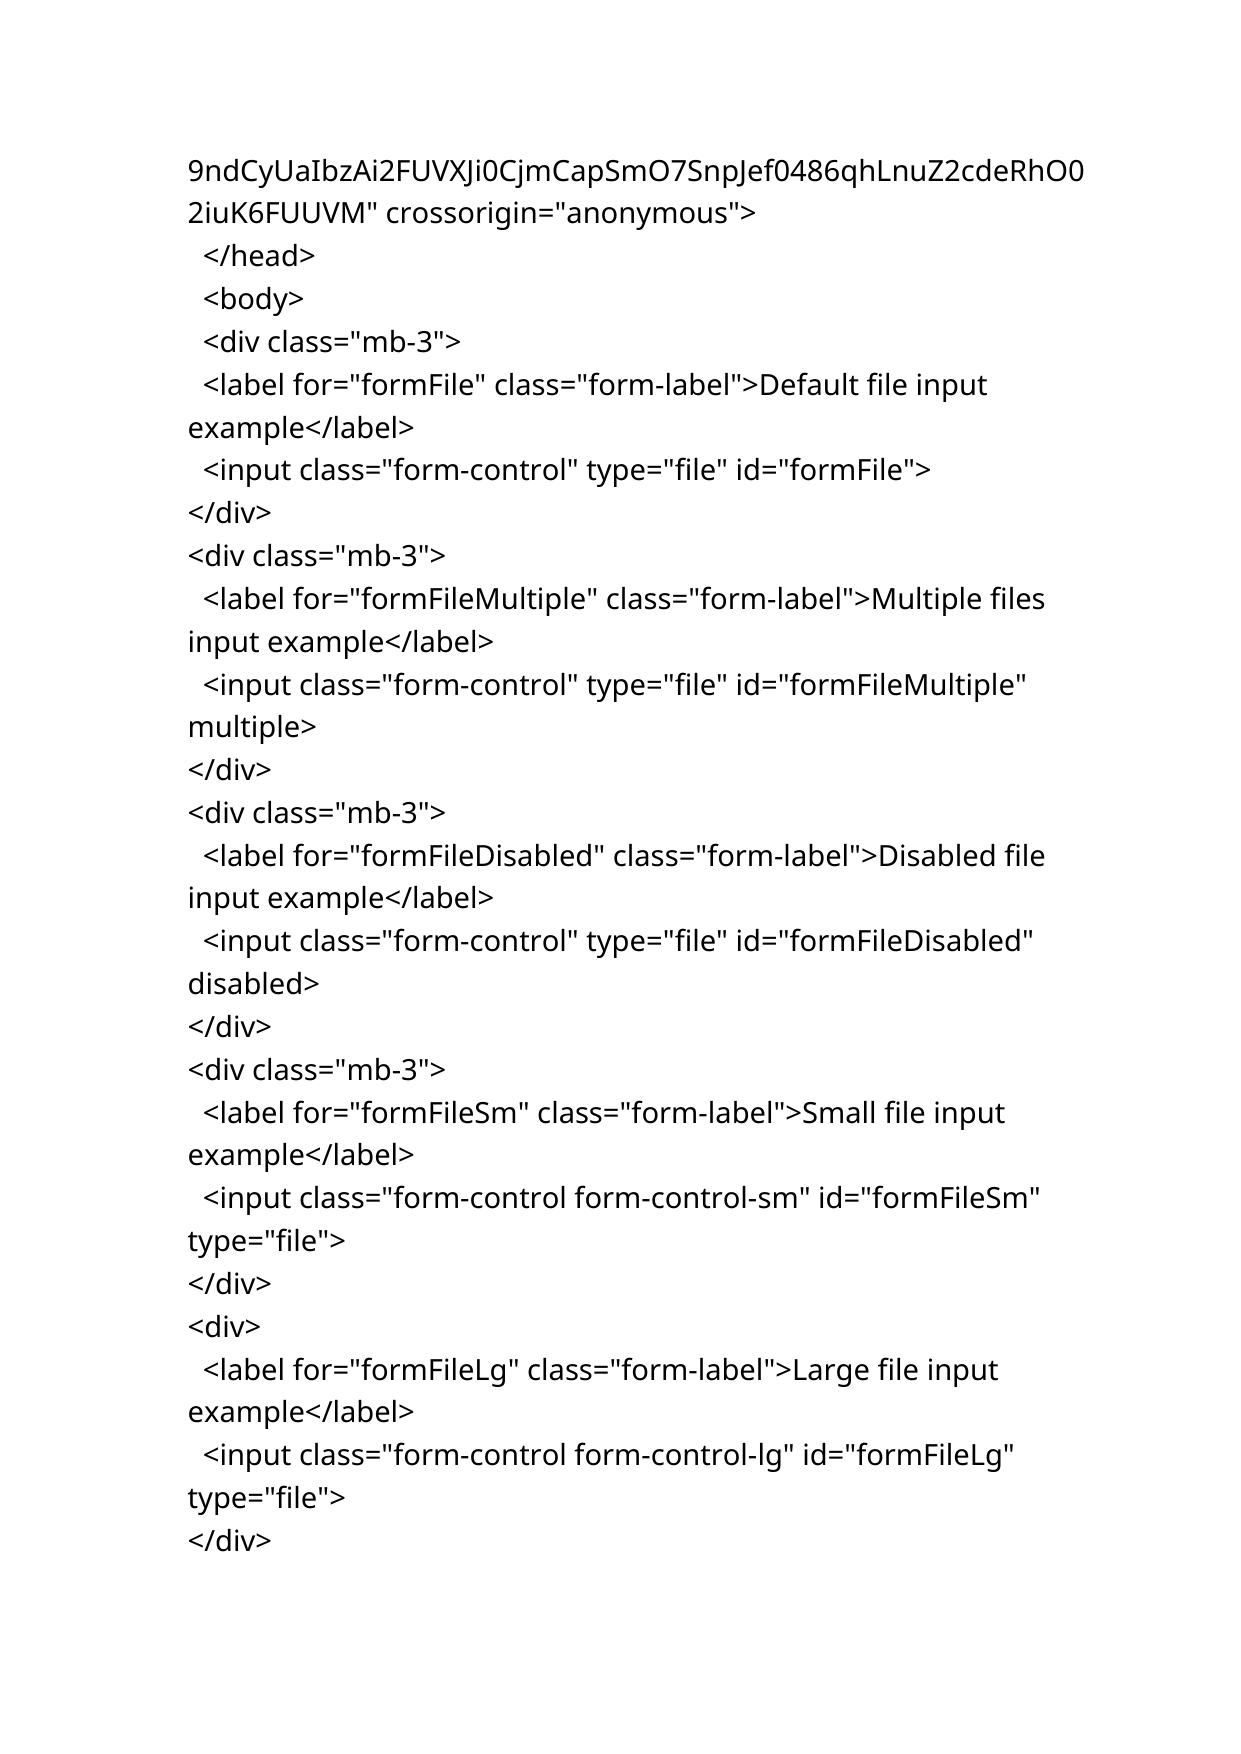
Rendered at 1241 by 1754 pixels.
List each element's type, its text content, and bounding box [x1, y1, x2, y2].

list <label for="formFileMultiple" class="form-label">Multiple files input example</label> [187, 578, 1090, 661]
list <label for="formFileSm" class="form-label">Small file input example</label> [187, 1092, 1090, 1174]
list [187, 150, 1090, 232]
list <input class="form-control" type="file" id="formFileDisabled" disabled> [187, 921, 1090, 1003]
list <div class="mb-3"> [187, 321, 1090, 361]
list <label for="formFile" class="form-label">Default file input example</label> [187, 364, 1090, 447]
list <body> [187, 278, 1090, 318]
list <div> [187, 1306, 1090, 1346]
list <div class="mb-3"> [187, 535, 1090, 575]
list <label for="formFileDisabled" class="form-label">Disabled file input example</label> [187, 835, 1090, 917]
list <div class="mb-3"> [187, 1049, 1090, 1089]
list </div> [187, 1520, 1090, 1560]
list <input class="form-control" type="file" id="formFileMultiple" multiple> [187, 664, 1090, 746]
list </div> [187, 749, 1090, 789]
list </head> [187, 236, 1090, 275]
list </div> [187, 492, 1090, 532]
list <input class="form-control form-control-lg" id="formFileLg" type="file"> [187, 1434, 1090, 1517]
list <input class="form-control" type="file" id="formFile"> [187, 450, 1090, 489]
list </div> [187, 1006, 1090, 1046]
list <div class="mb-3"> [187, 792, 1090, 832]
list <input class="form-control form-control-sm" id="formFileSm" type="file"> [187, 1177, 1090, 1260]
list <label for="formFileLg" class="form-label">Large file input example</label> [187, 1349, 1090, 1431]
list </div> [187, 1263, 1090, 1303]
